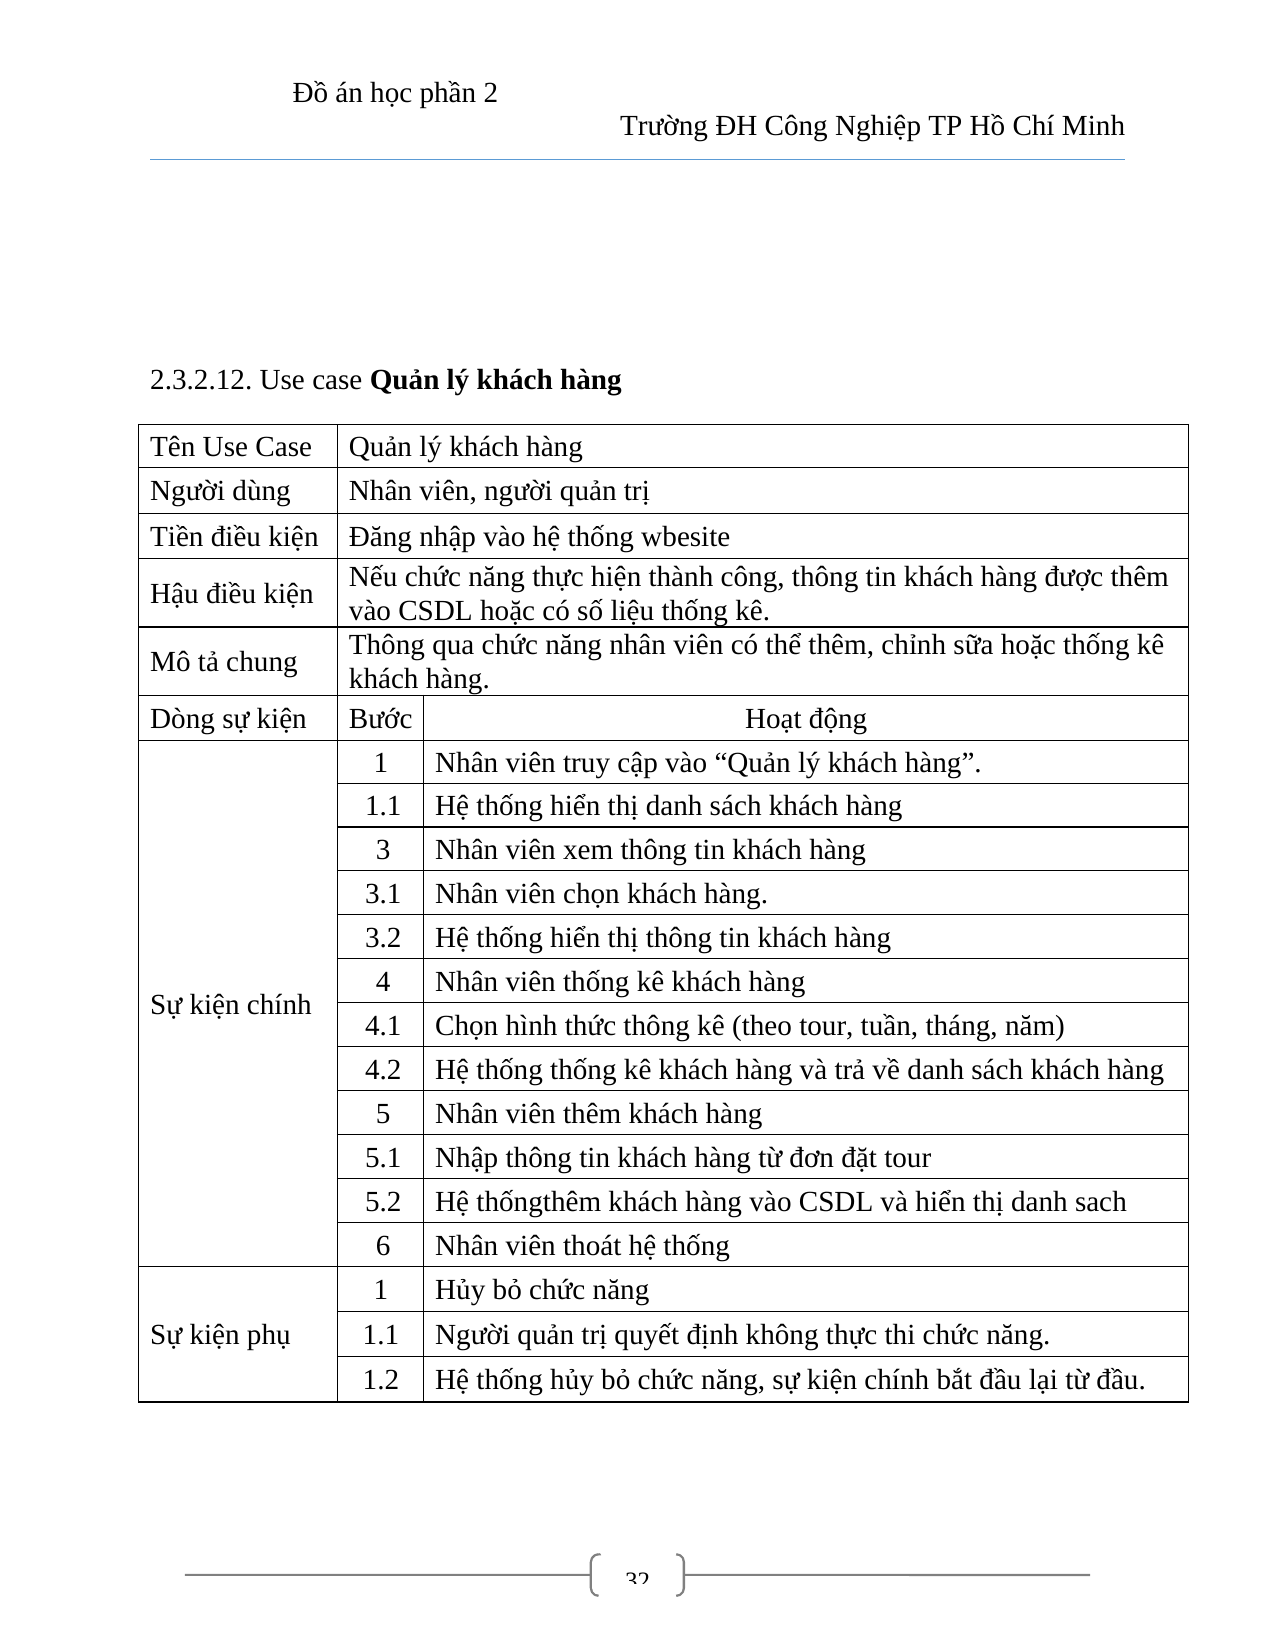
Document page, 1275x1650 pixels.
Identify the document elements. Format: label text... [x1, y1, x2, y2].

table_cell 1 [338, 741, 423, 782]
table_cell Hệ thống thống kê khách hàng và trả về danh sách khách hàng [424, 1047, 1188, 1090]
table_cell 5 [338, 1091, 423, 1134]
table_cell Nhân viên chọn khách hàng. [424, 871, 1188, 914]
table_cell 5.2 [338, 1179, 423, 1222]
table_cell Nhân viên thống kê khách hàng [424, 959, 1188, 1002]
table_cell Đăng nhập vào hệ thống wbesite [338, 514, 1188, 558]
table_cell Bước [338, 696, 423, 740]
table_cell Hậu điều kiện [139, 559, 337, 626]
table_header Tên Use Case [139, 425, 337, 467]
table_cell Hoạt động [424, 696, 1188, 740]
table_cell 3 [338, 828, 423, 870]
table_cell Nhân viên thêm khách hàng [424, 1091, 1188, 1134]
table_cell 1.1 [338, 1312, 423, 1356]
subtitle 2.3.2.12. Use case Quản lý khách hàng [150, 362, 1125, 396]
table_cell Hệ thống hiển thị thông tin khách hàng [424, 915, 1188, 958]
table_cell Hủy bỏ chức năng [424, 1267, 1188, 1311]
table_cell 4 [338, 959, 423, 1002]
table_cell Tiền điều kiện [139, 514, 337, 558]
table_cell Nếu chức năng thực hiện thành công, thông tin khách hàng được thêm vào CSDL hoặc có số liệu thống kê. [338, 559, 1188, 626]
table_cell 6 [338, 1223, 423, 1266]
table_cell 5.1 [338, 1135, 423, 1178]
table_header Quản lý khách hàng [338, 425, 1188, 467]
table_cell 1.1 [338, 784, 423, 826]
table_cell 3.1 [338, 871, 423, 914]
table_cell Nhập thông tin khách hàng từ đơn đặt tour [424, 1135, 1188, 1178]
table_cell Sự kiện chính [139, 741, 337, 1266]
table_cell Hệ thống hiển thị danh sách khách hàng [424, 784, 1188, 826]
table_cell Nhân viên xem thông tin khách hàng [424, 828, 1188, 870]
table_cell Nhân viên, người quản trị [338, 468, 1188, 512]
table_cell 4.2 [338, 1047, 423, 1090]
table_cell Chọn hình thức thông kê (theo tour, tuần, tháng, năm) [424, 1003, 1188, 1046]
table_cell 4.1 [338, 1003, 423, 1046]
table_cell Người quản trị quyết định không thực thi chức năng. [424, 1312, 1188, 1356]
table_cell Người dùng [139, 468, 337, 512]
table_cell Hệ thốngthêm khách hàng vào CSDL và hiển thị danh sach [424, 1179, 1188, 1222]
table_cell 3.2 [338, 915, 423, 958]
table_cell 1.2 [338, 1357, 423, 1401]
table_cell Hệ thống hủy bỏ chức năng, sự kiện chính bắt đầu lại từ đầu. [424, 1357, 1188, 1401]
table_cell Thông qua chức năng nhân viên có thể thêm, chỉnh sữa hoặc thống kê khách hàng. [338, 628, 1188, 694]
table_cell Dòng sự kiện [139, 696, 337, 740]
table_cell 1 [338, 1267, 423, 1311]
table_cell Nhân viên truy cập vào “Quản lý khách hàng”. [424, 741, 1188, 782]
table_cell Sự kiện phụ [139, 1267, 337, 1401]
table_cell Mô tả chung [139, 628, 337, 694]
table_cell Nhân viên thoát hệ thống [424, 1223, 1188, 1266]
